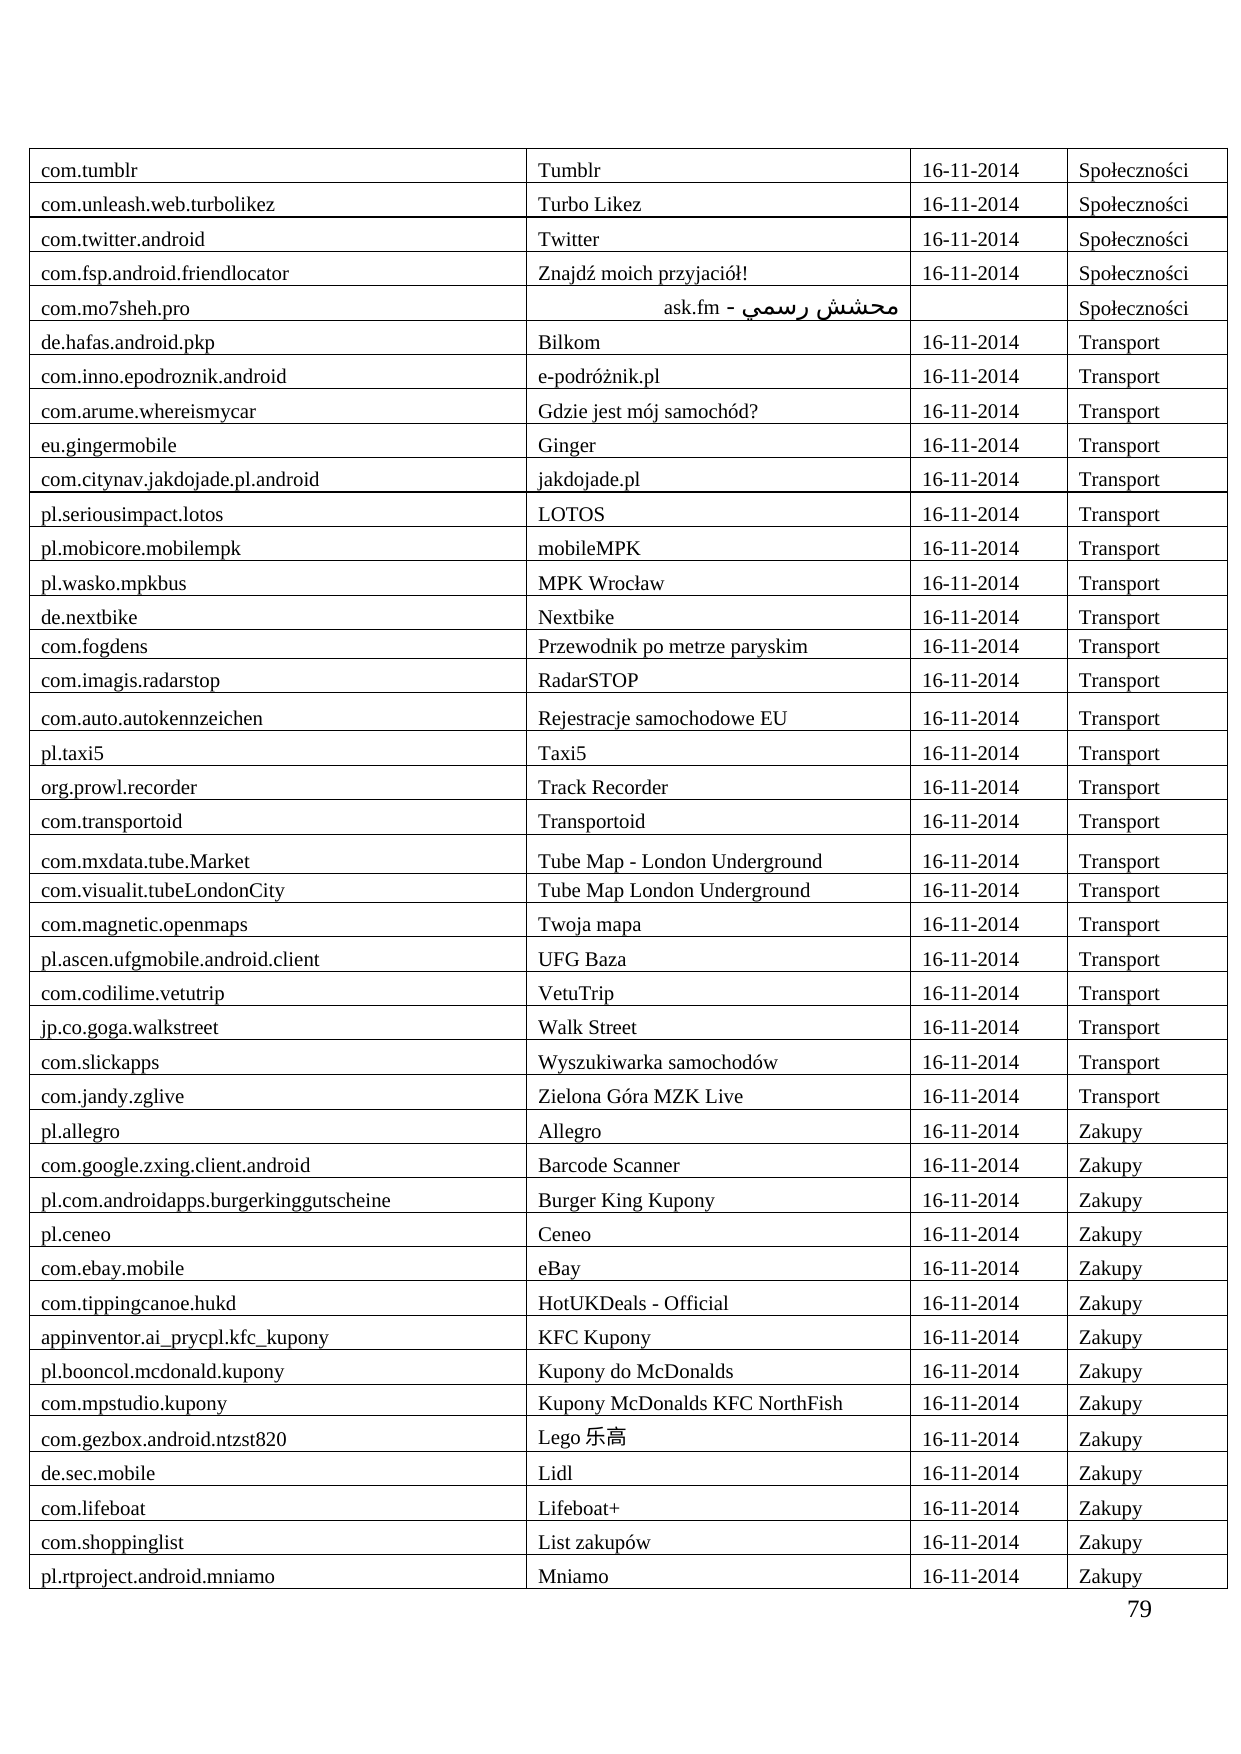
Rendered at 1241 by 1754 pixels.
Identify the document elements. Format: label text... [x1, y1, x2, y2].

table_cell pl.mobicore.mobilempk [30, 527, 526, 560]
table_cell 16-11-2014 [911, 835, 1067, 873]
table_cell pl.allegro [30, 1110, 526, 1143]
table_cell 16-11-2014 [911, 1110, 1067, 1143]
table_cell com.visualit.tubeLondonCity [30, 874, 526, 902]
table_cell com.ebay.mobile [30, 1247, 526, 1280]
table_cell Barcode Scanner [527, 1144, 910, 1177]
table_cell Zakupy [1068, 1521, 1227, 1554]
table_cell pl.com.androidapps.burgerkinggutscheine [30, 1178, 526, 1212]
table_cell Społeczności [1068, 252, 1227, 285]
table_cell com.auto.autokennzeichen [30, 693, 526, 730]
table_cell 16-11-2014 [911, 218, 1067, 251]
table_cell 16-11-2014 [911, 766, 1067, 799]
table_cell 16-11-2014 [911, 252, 1067, 285]
table_cell 16-11-2014 [911, 874, 1067, 902]
table_cell Gdzie jest mój samochód? [527, 389, 910, 423]
table_cell com.magnetic.openmaps [30, 903, 526, 936]
table_cell 16-11-2014 [911, 630, 1067, 658]
table_cell 16-11-2014 [911, 903, 1067, 936]
table_cell Transport [1068, 630, 1227, 658]
table_cell Tube Map London Underground [527, 874, 910, 902]
table_cell Transport [1068, 458, 1227, 491]
table_cell Transport [1068, 874, 1227, 902]
table_cell Transport [1068, 321, 1227, 354]
table_cell 16-11-2014 [911, 1521, 1067, 1554]
table_cell Zakupy [1068, 1281, 1227, 1315]
table_cell Zakupy [1068, 1178, 1227, 1212]
table_cell Lego乐高 [527, 1416, 910, 1451]
table_cell 16-11-2014 [911, 1416, 1067, 1451]
table_cell pl.seriousimpact.lotos [30, 493, 526, 526]
table_cell Transport [1068, 693, 1227, 730]
table_cell com.mo7sheh.pro [30, 286, 526, 319]
table_cell Twoja mapa [527, 903, 910, 936]
table_cell Taxi5 [527, 731, 910, 765]
table_cell 16-11-2014 [911, 458, 1067, 491]
table_cell 16-11-2014 [911, 1486, 1067, 1519]
table_cell Transport [1068, 731, 1227, 765]
table_cell Transport [1068, 561, 1227, 594]
table_cell Ceneo [527, 1213, 910, 1246]
table_cell pl.ceneo [30, 1213, 526, 1246]
table_cell com.unleash.web.turbolikez [30, 183, 526, 216]
table_cell Transportoid [527, 800, 910, 833]
table_cell Transport [1068, 937, 1227, 971]
table_cell Nextbike [527, 596, 910, 629]
table_cell Transport [1068, 659, 1227, 692]
table_cell 16-11-2014 [911, 693, 1067, 730]
table_cell com.fsp.android.friendlocator [30, 252, 526, 285]
table_cell 16-11-2014 [911, 389, 1067, 423]
table_cell Zakupy [1068, 1385, 1227, 1415]
table_cell Transport [1068, 1040, 1227, 1074]
table_cell Kupony McDonalds KFC NorthFish [527, 1385, 910, 1415]
table_cell com.arume.whereismycar [30, 389, 526, 423]
table_cell 16-11-2014 [911, 1040, 1067, 1074]
table_cell Zakupy [1068, 1316, 1227, 1349]
table_cell eu.gingermobile [30, 424, 526, 457]
table_cell RadarSTOP [527, 659, 910, 692]
table_cell 16-11-2014 [911, 183, 1067, 216]
table_cell Rejestracje samochodowe EU [527, 693, 910, 730]
table_cell Transport [1068, 493, 1227, 526]
table_cell Kupony do McDonalds [527, 1350, 910, 1383]
table_cell 16-11-2014 [911, 424, 1067, 457]
table_cell e-podróżnik.pl [527, 355, 910, 388]
table_cell 16-11-2014 [911, 321, 1067, 354]
table_cell org.prowl.recorder [30, 766, 526, 799]
table_cell VetuTrip [527, 972, 910, 1005]
table_cell jakdojade.pl [527, 458, 910, 491]
table_cell com.fogdens [30, 630, 526, 658]
table_cell com.mpstudio.kupony [30, 1385, 526, 1415]
table_cell Bilkom [527, 321, 910, 354]
table_cell Transport [1068, 1075, 1227, 1108]
table_cell 16-11-2014 [911, 596, 1067, 629]
table_cell Twitter [527, 218, 910, 251]
table_cell 16-11-2014 [911, 731, 1067, 765]
table_cell List zakupów [527, 1521, 910, 1554]
table_cell Transport [1068, 527, 1227, 560]
table_cell com.codilime.vetutrip [30, 972, 526, 1005]
table_cell 16-11-2014 [911, 527, 1067, 560]
table_cell Walk Street [527, 1006, 910, 1039]
table_cell Zakupy [1068, 1110, 1227, 1143]
table_cell com.slickapps [30, 1040, 526, 1074]
table_cell com.citynav.jakdojade.pl.android [30, 458, 526, 491]
table_cell com.lifeboat [30, 1486, 526, 1519]
table_cell com.twitter.android [30, 218, 526, 251]
table_cell com.google.zxing.client.android [30, 1144, 526, 1177]
table_cell 16-11-2014 [911, 1213, 1067, 1246]
table_cell KFC Kupony [527, 1316, 910, 1349]
table_cell eBay [527, 1247, 910, 1280]
table_cell de.hafas.android.pkp [30, 321, 526, 354]
table_cell Transport [1068, 389, 1227, 423]
table_cell Zakupy [1068, 1486, 1227, 1519]
table_cell Transport [1068, 766, 1227, 799]
table_cell Zakupy [1068, 1247, 1227, 1280]
table_cell Transport [1068, 972, 1227, 1005]
table_cell Przewodnik po metrze paryskim [527, 630, 910, 658]
table_cell 16-11-2014 [911, 1006, 1067, 1039]
table_cell com.jandy.zglive [30, 1075, 526, 1108]
table_cell com.transportoid [30, 800, 526, 833]
table_cell Społeczności [1068, 183, 1227, 216]
table_cell pl.wasko.mpkbus [30, 561, 526, 594]
table_cell mobileMPK [527, 527, 910, 560]
table_cell com.inno.epodroznik.android [30, 355, 526, 388]
table_cell Społeczności [1068, 286, 1227, 319]
table_cell 16-11-2014 [911, 561, 1067, 594]
table_cell pl.booncol.mcdonald.kupony [30, 1350, 526, 1383]
table_cell Transport [1068, 596, 1227, 629]
table_cell Transport [1068, 424, 1227, 457]
table_cell 16-11-2014 [911, 800, 1067, 833]
table_cell Tube Map - London Underground [527, 835, 910, 873]
table_cell 16-11-2014 [911, 1350, 1067, 1383]
table_cell Społeczności [1068, 218, 1227, 251]
table_cell 16-11-2014 [911, 355, 1067, 388]
table_cell appinventor.ai_prycpl.kfc_kupony [30, 1316, 526, 1349]
table_cell LOTOS [527, 493, 910, 526]
table_cell [911, 286, 1067, 319]
table_cell 16-11-2014 [911, 1555, 1067, 1588]
table_cell Allegro [527, 1110, 910, 1143]
table_cell Mniamo [527, 1555, 910, 1588]
table_cell 16-11-2014 [911, 1178, 1067, 1212]
table_cell com.tippingcanoe.hukd [30, 1281, 526, 1315]
table_cell com.shoppinglist [30, 1521, 526, 1554]
table_cell 16-11-2014 [911, 937, 1067, 971]
table_cell Ginger [527, 424, 910, 457]
table_cell 16-11-2014 [911, 493, 1067, 526]
table_cell pl.taxi5 [30, 731, 526, 765]
table_cell 16-11-2014 [911, 659, 1067, 692]
table_cell Zielona Góra MZK Live [527, 1075, 910, 1108]
table_cell 16-11-2014 [911, 1247, 1067, 1280]
table_cell Burger King Kupony [527, 1178, 910, 1212]
table_cell Turbo Likez [527, 183, 910, 216]
table_cell Tumblr [527, 149, 910, 182]
table_cell Społeczności [1068, 149, 1227, 182]
table_cell UFG Baza [527, 937, 910, 971]
table_cell pl.ascen.ufgmobile.android.client [30, 937, 526, 971]
table_cell MPK Wrocław [527, 561, 910, 594]
table_cell Zakupy [1068, 1555, 1227, 1588]
table_cell Transport [1068, 835, 1227, 873]
table_cell Lifeboat+ [527, 1486, 910, 1519]
table_cell pl.rtproject.android.mniamo [30, 1555, 526, 1588]
table_cell com.imagis.radarstop [30, 659, 526, 692]
table_cell Transport [1068, 1006, 1227, 1039]
table_cell Transport [1068, 800, 1227, 833]
table_cell 16-11-2014 [911, 1144, 1067, 1177]
table_cell com.tumblr [30, 149, 526, 182]
table_cell 16-11-2014 [911, 1075, 1067, 1108]
table_cell Transport [1068, 355, 1227, 388]
table_cell de.sec.mobile [30, 1452, 526, 1485]
table_cell Zakupy [1068, 1213, 1227, 1246]
table_cell 16-11-2014 [911, 1316, 1067, 1349]
table_cell محشش رسمي - ask.fm [527, 286, 910, 319]
table_cell Track Recorder [527, 766, 910, 799]
table_cell 16-11-2014 [911, 1281, 1067, 1315]
table_cell Zakupy [1068, 1416, 1227, 1451]
table_cell HotUKDeals - Official [527, 1281, 910, 1315]
table_cell Lidl [527, 1452, 910, 1485]
table_cell jp.co.goga.walkstreet [30, 1006, 526, 1039]
table_cell Znajdź moich przyjaciół! [527, 252, 910, 285]
table_cell 16-11-2014 [911, 1452, 1067, 1485]
table_cell Zakupy [1068, 1452, 1227, 1485]
table_cell 16-11-2014 [911, 972, 1067, 1005]
table_cell Wyszukiwarka samochodów [527, 1040, 910, 1074]
table_cell com.gezbox.android.ntzst820 [30, 1416, 526, 1451]
table_cell Transport [1068, 903, 1227, 936]
table_cell Zakupy [1068, 1350, 1227, 1383]
table_cell com.mxdata.tube.Market [30, 835, 526, 873]
table_cell Zakupy [1068, 1144, 1227, 1177]
table_cell de.nextbike [30, 596, 526, 629]
table_cell 16-11-2014 [911, 149, 1067, 182]
table_cell 16-11-2014 [911, 1385, 1067, 1415]
